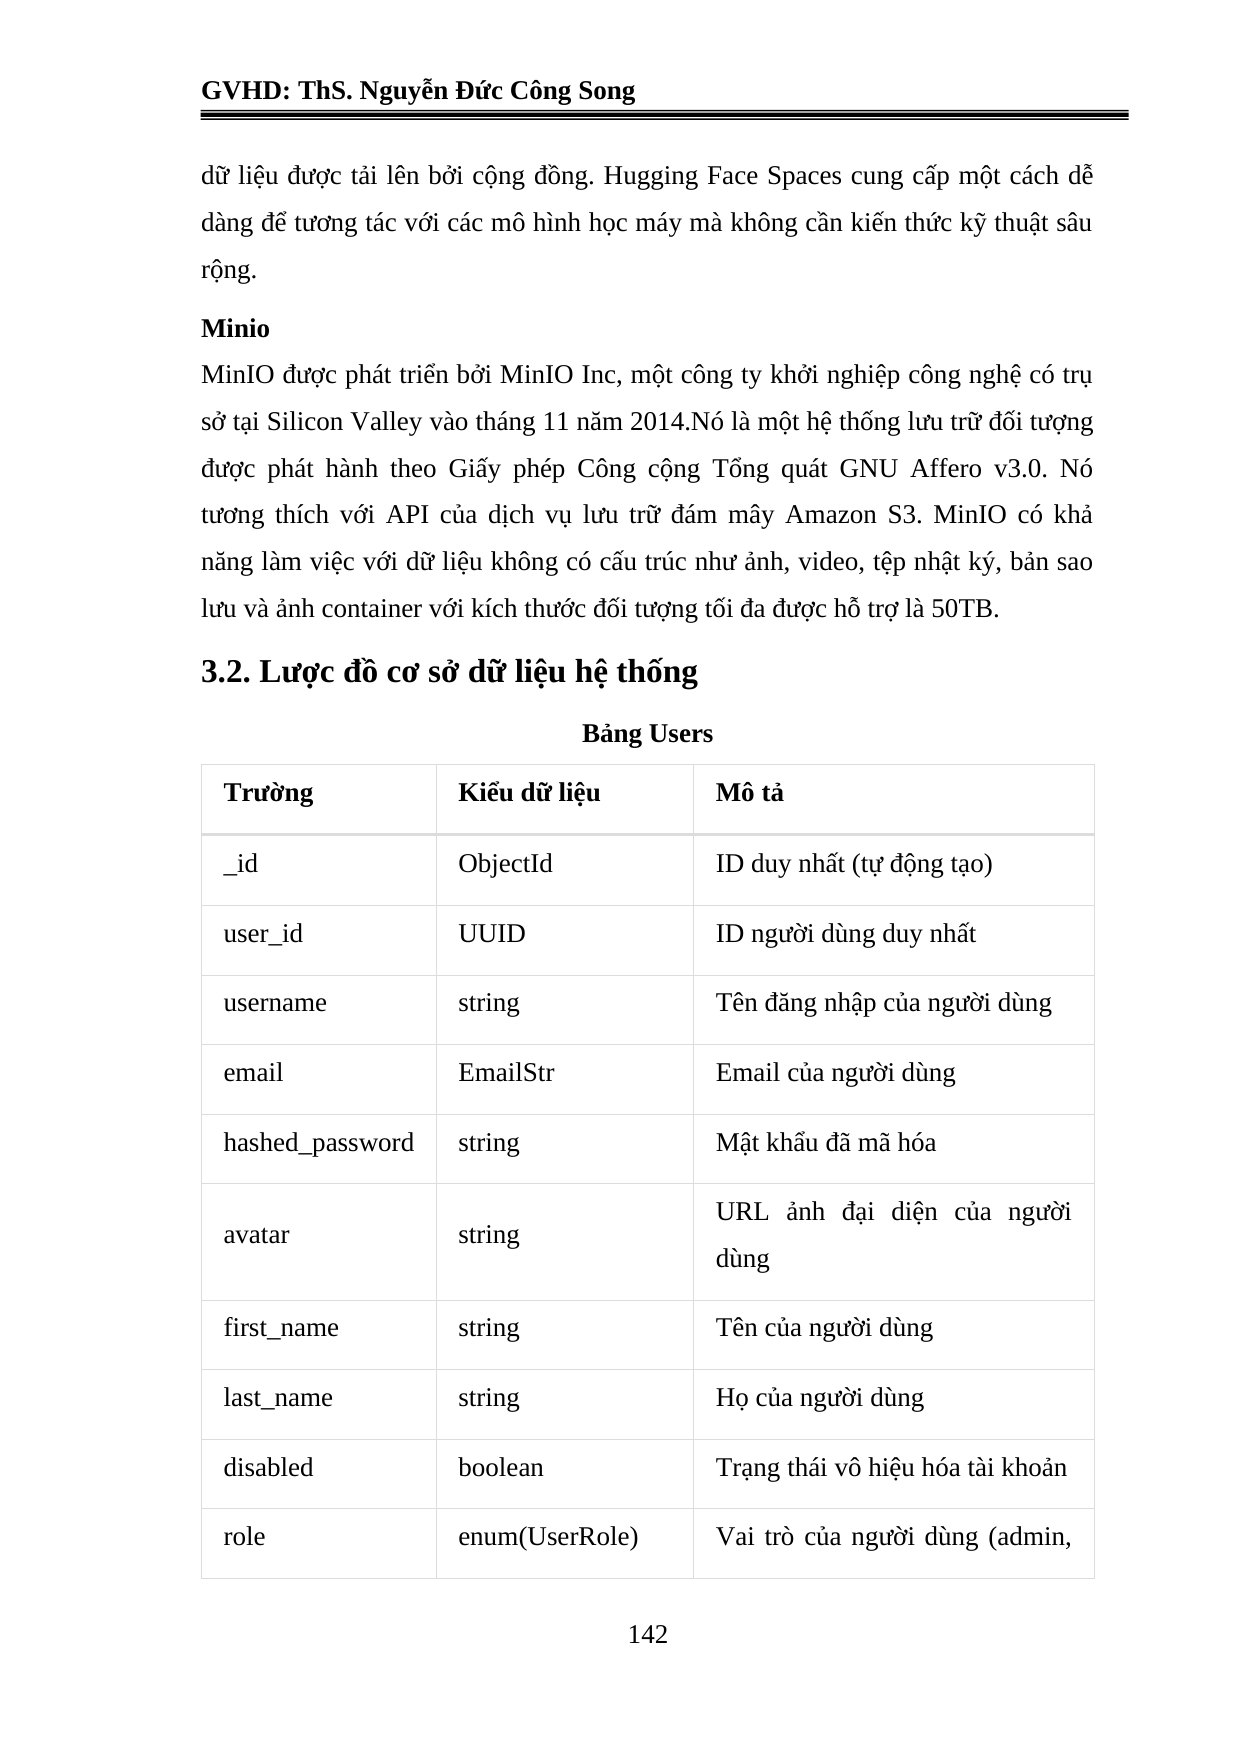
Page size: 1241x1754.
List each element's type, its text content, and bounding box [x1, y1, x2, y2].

table_cell ID người dùng duy nhất [694, 906, 1094, 974]
table_cell string [437, 1301, 693, 1369]
table_cell last_name [202, 1370, 436, 1439]
table_cell Tên đăng nhập của người dùng [694, 976, 1094, 1044]
table_cell Mật khẩu đã mã hóa [694, 1115, 1094, 1183]
table_header Mô tả [694, 765, 1094, 833]
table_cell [694, 1509, 1094, 1578]
table_cell boolean [437, 1440, 693, 1508]
table_cell first_name [202, 1301, 436, 1369]
table_cell Tên của người dùng [694, 1301, 1094, 1369]
table_cell ObjectId [437, 836, 693, 905]
table_cell disabled [202, 1440, 436, 1508]
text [201, 159, 1094, 284]
table_cell enum(UserRole) [437, 1509, 693, 1578]
table_header Trường [202, 765, 436, 833]
table_cell username [202, 976, 436, 1044]
table_cell string [437, 1370, 693, 1439]
text MinIO được phát triển bởi MinIO Inc, một công ty khởi nghiệp công nghệ có trụ sở tại Silicon Valley vào tháng 11 năm 2014.Nó là một hệ thống lưu trữ đối tượng được phát hành theo Giấy phép Công cộng Tổng quát GNU Affero v3.0. Nó tương thích với API của dịch vụ lưu trữ đám mây Amazon S3. MinIO có khả năng làm việc với dữ liệu không có cấu trúc như ảnh, video, tệp nhật ký, bản sao lưu và ảnh container với kích thước đối tượng tối đa được hỗ trợ là 50TB. [201, 359, 1094, 623]
table_cell email [202, 1045, 436, 1114]
table_cell string [437, 1184, 693, 1299]
table_cell UUID [437, 906, 693, 974]
table_cell ID duy nhất (tự động tạo) [694, 836, 1094, 905]
table_cell Trạng thái vô hiệu hóa tài khoản [694, 1440, 1094, 1508]
table_cell avatar [202, 1184, 436, 1299]
table_cell string [437, 1115, 693, 1183]
table_cell _id [202, 836, 436, 905]
text Minio [201, 312, 1094, 343]
table_cell URL ảnh đại diện của người dùng [694, 1184, 1094, 1299]
table_header Kiểu dữ liệu [437, 765, 693, 833]
table_cell Email của người dùng [694, 1045, 1094, 1114]
text Lược đồ cơ sở dữ liệu hệ thống [201, 651, 1094, 689]
table_cell role [202, 1509, 436, 1578]
table_cell Họ của người dùng [694, 1370, 1094, 1439]
table_cell EmailStr [437, 1045, 693, 1114]
table_cell string [437, 976, 693, 1044]
table_cell user_id [202, 906, 436, 974]
table_cell hashed_password [202, 1115, 436, 1183]
text Bảng Users [201, 717, 1094, 748]
